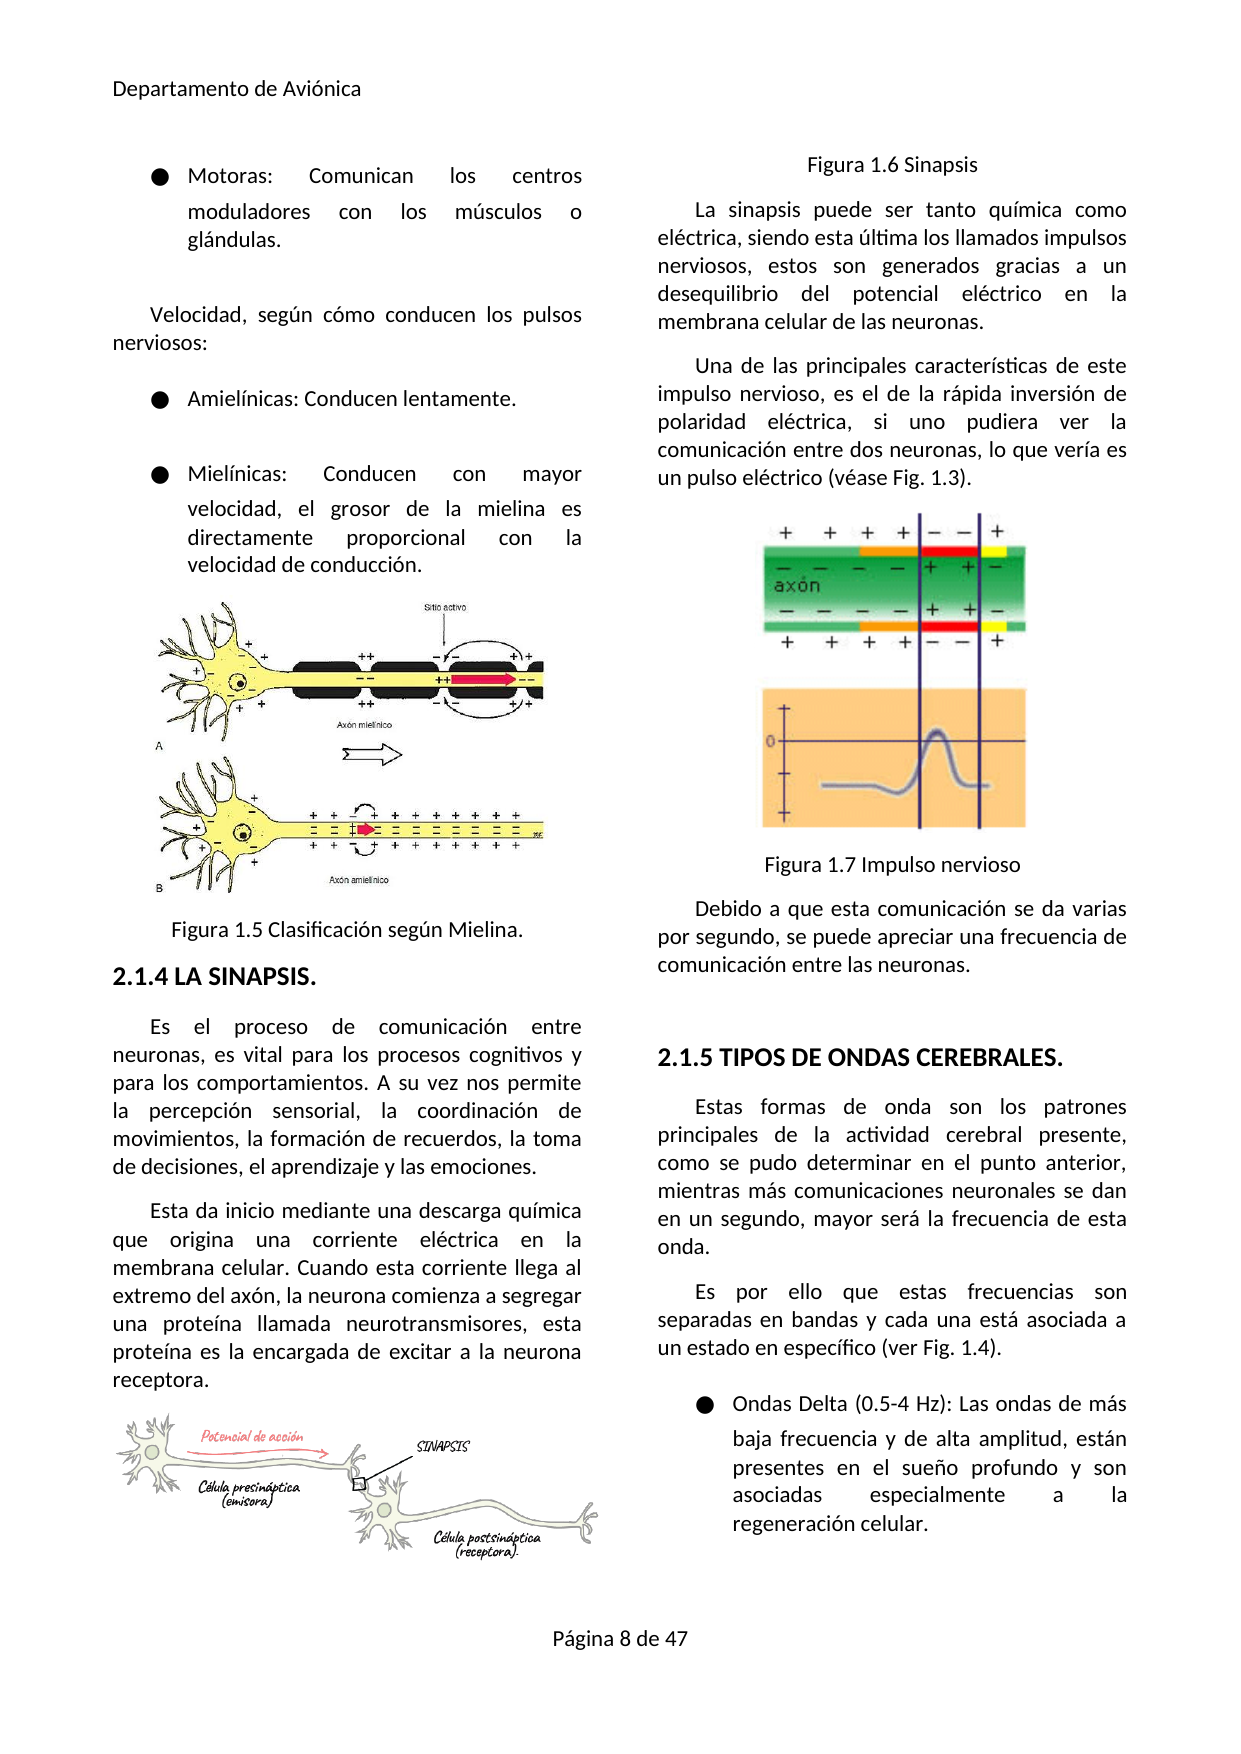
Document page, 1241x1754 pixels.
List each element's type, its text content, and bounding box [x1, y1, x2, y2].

picture [135, 595, 560, 899]
picture [754, 508, 1031, 833]
text Figura 1.5 Clasificación según Mielina. [112, 915, 582, 943]
list Ondas Delta (0.5-4 Hz): Las ondas de más baja frecuencia y de alta amplitud, están presentes en el sueño profundo y son asociadas especialmente a la regeneración celular. [695, 1378, 1128, 1537]
list Amielínicas: Conducen lentamente. [150, 373, 582, 419]
picture [112, 1409, 601, 1565]
subtitle 2.1.4 LA SINAPSIS. [112, 959, 582, 993]
list Motoras: Comunican los centros moduladores con los músculos o glándulas. [150, 150, 582, 253]
text La sinapsis puede ser tanto química como eléctrica, siendo esta última los llamados impulsos nerviosos, estos son generados gracias a un desequilibrio del potencial eléctrico en la membrana celular de las neuronas. [657, 195, 1128, 335]
text Una de las principales características de este impulso nervioso, es el de la rápida inversión de polaridad eléctrica, si uno pudiera ver la comunicación entre dos neuronas, lo que vería es un pulso eléctrico (véase Fig. 1.3). [657, 351, 1128, 492]
list Mielínicas: Conducen con mayor velocidad, el grosor de la mielina es directamente proporcional con la velocidad de conducción. [150, 448, 582, 579]
text Debido a que esta comunicación se da varias por segundo, se puede apreciar una frecuencia de comunicación entre las neuronas. [657, 894, 1128, 978]
text Esta da inicio mediante una descarga química que origina una corriente eléctrica en la membrana celular. Cuando esta corriente llega al extremo del axón, la neurona comienza a segregar una proteína llamada neurotransmisores, esta proteína es la encargada de excitar a la neurona receptora. [112, 1197, 582, 1393]
text Es por ello que estas frecuencias son separadas en bandas y cada una está asociada a un estado en específico (ver Fig. 1.4). [657, 1277, 1128, 1361]
text Velocidad, según cómo conducen los pulsos nerviosos: [112, 300, 582, 356]
subtitle 2.1.5 TIPOS DE ONDAS CEREBRALES. [657, 1040, 1128, 1073]
text Es el proceso de comunicación entre neuronas, es vital para los procesos cognitivos y para los comportamientos. A su vez nos permite la percepción sensorial, la coordinación de movimientos, la formación de recuerdos, la toma de decisiones, el aprendizaje y las emociones. [112, 1012, 582, 1180]
text Figura 1.7 Impulso nervioso [657, 850, 1128, 878]
text Estas formas de onda son los patrones principales de la actividad cerebral presente, como se pudo determinar en el punto anterior, mientras más comunicaciones neuronales se dan en un segundo, mayor será la frecuencia de esta onda. [657, 1092, 1128, 1260]
text Figura 1.6 Sinapsis [657, 150, 1128, 178]
